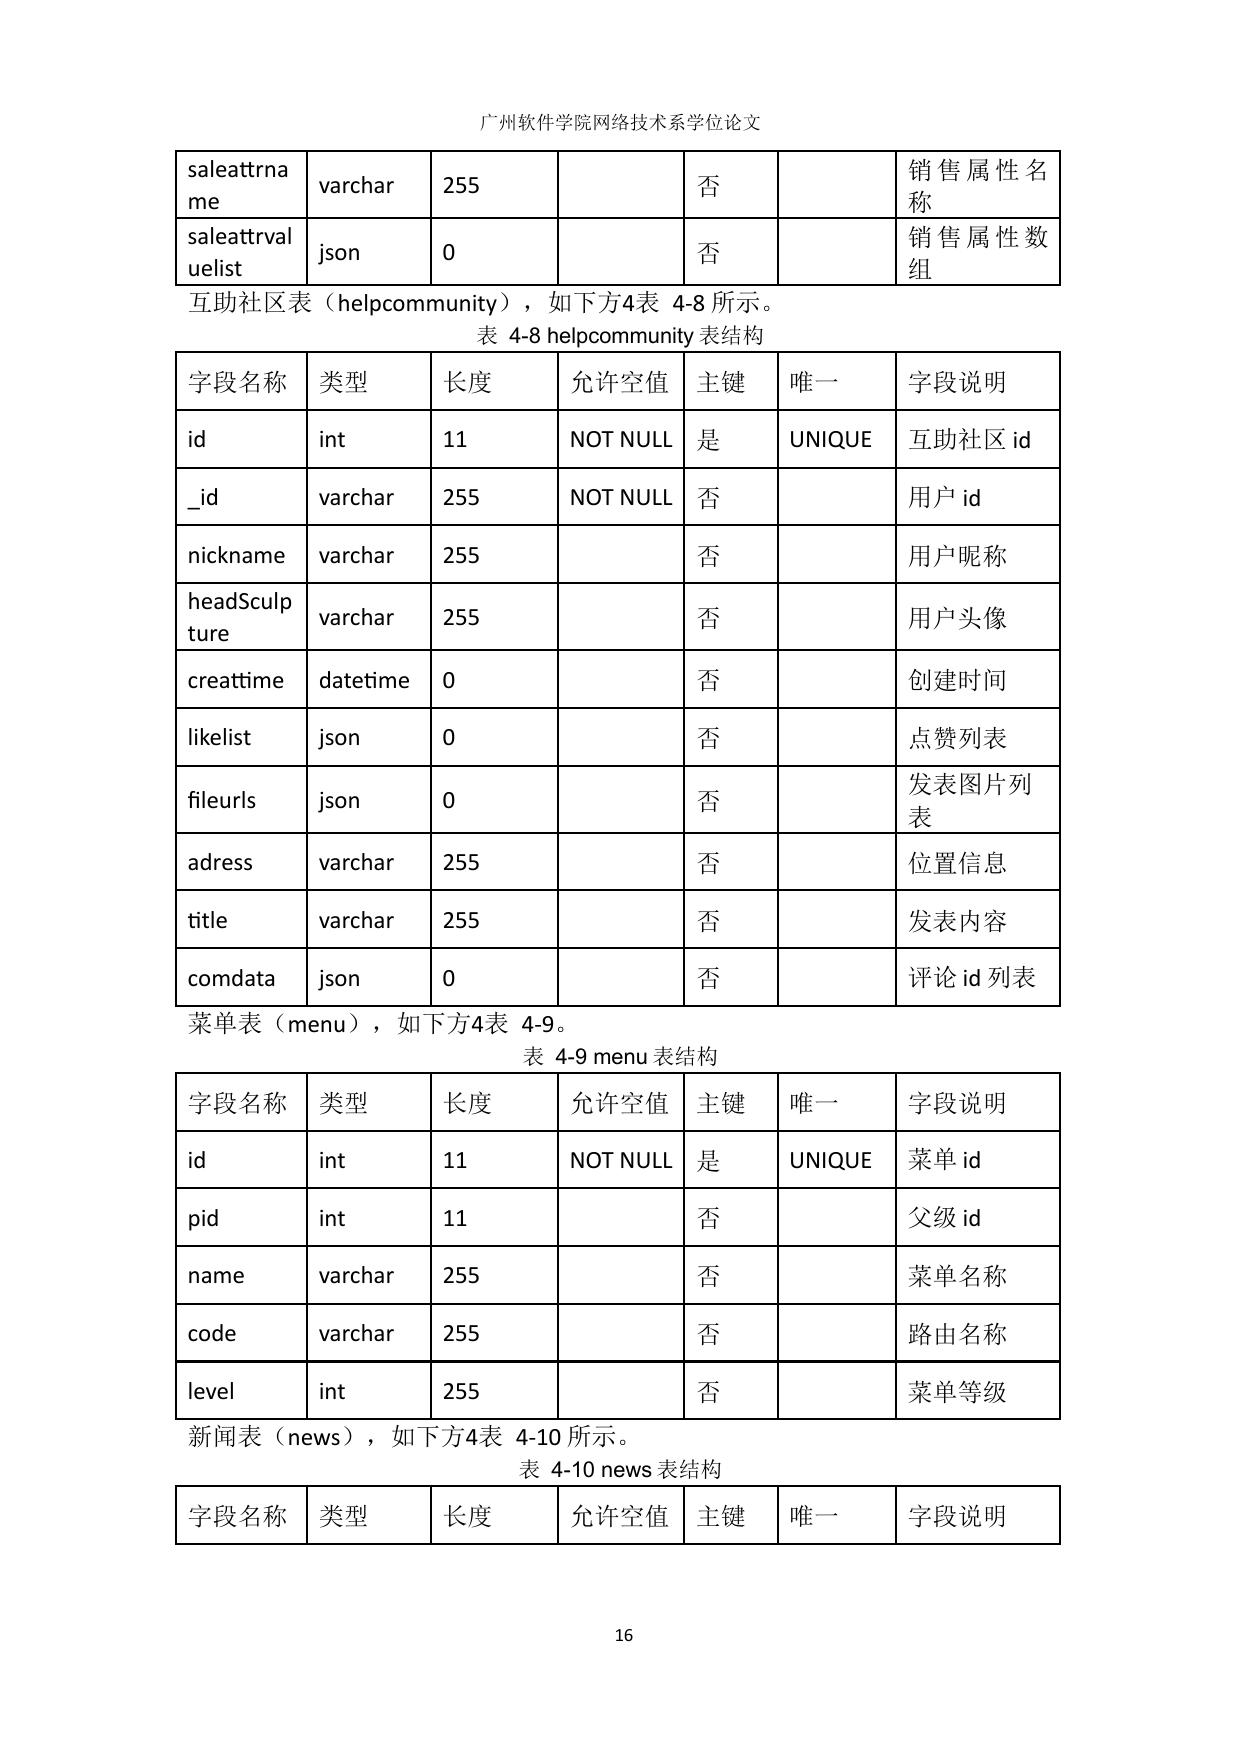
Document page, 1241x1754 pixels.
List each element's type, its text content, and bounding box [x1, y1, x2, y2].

table_cell 位置信息 [897, 834, 1059, 889]
table_cell json [308, 219, 430, 284]
table_header 类型 [308, 1074, 430, 1129]
table_cell [559, 152, 683, 217]
table_cell [779, 526, 895, 582]
table_cell 255 [432, 834, 557, 889]
table_cell 评论id列表 [897, 949, 1059, 1005]
table_cell name [177, 1247, 306, 1303]
table_cell 255 [432, 469, 557, 524]
table_cell 否 [685, 1363, 777, 1418]
table_cell 发表内容 [897, 891, 1059, 947]
table_cell creattime [177, 651, 306, 707]
table_cell 否 [685, 891, 777, 947]
table_cell 否 [685, 834, 777, 889]
table_cell [779, 651, 895, 707]
table_cell int [308, 1189, 430, 1245]
table_cell varchar [308, 1305, 430, 1360]
table_cell NOT NULL [559, 469, 683, 524]
table_cell UNIQUE [779, 411, 895, 467]
table_header 类型 [308, 353, 430, 409]
table_cell 销售属性名称 [897, 152, 1059, 217]
table_cell comdata [177, 949, 306, 1005]
table_cell 否 [685, 219, 777, 284]
table_cell [559, 1305, 683, 1360]
table_cell datetime [308, 651, 430, 707]
table_header 长度 [432, 1487, 557, 1543]
table_cell 点赞列表 [897, 709, 1059, 764]
table_cell 255 [432, 1363, 557, 1418]
table_header 长度 [432, 353, 557, 409]
table_cell id [177, 411, 306, 467]
text 菜单表（menu），如下方表 4-9。 [187, 1007, 1053, 1039]
table_header 主键 [685, 1074, 777, 1129]
table_cell [559, 1189, 683, 1245]
table_cell [779, 891, 895, 947]
table_cell 是 [685, 411, 777, 467]
table_cell 0 [432, 949, 557, 1005]
table_cell int [308, 1363, 430, 1418]
table_cell 是 [685, 1132, 777, 1187]
table_cell 255 [432, 526, 557, 582]
table_cell varchar [308, 469, 430, 524]
table_header 主键 [685, 353, 777, 409]
text 新闻表（news），如下方表 4-10所示。 [187, 1420, 1053, 1453]
table_cell UNIQUE [779, 1132, 895, 1187]
table_cell level [177, 1363, 306, 1418]
text 表 4-8 helpcommunity表结构 [187, 319, 1053, 351]
table_cell id [177, 1132, 306, 1187]
table_cell pid [177, 1189, 306, 1245]
table_cell [559, 584, 683, 649]
table_cell int [308, 411, 430, 467]
table_cell 255 [432, 584, 557, 649]
table_cell 路由名称 [897, 1305, 1059, 1360]
table_cell [779, 949, 895, 1005]
table_cell [779, 767, 895, 832]
table_cell varchar [308, 1247, 430, 1303]
table_header 唯一 [779, 1487, 895, 1543]
table_cell 11 [432, 1189, 557, 1245]
table_cell 菜单id [897, 1132, 1059, 1187]
table_cell 0 [432, 709, 557, 764]
table_cell 发表图片列表 [897, 767, 1059, 832]
table_cell 255 [432, 891, 557, 947]
table_cell 否 [685, 709, 777, 764]
table_cell 互助社区id [897, 411, 1059, 467]
table_cell saleattrvaluelist [177, 219, 306, 284]
table_header 允许空值 [559, 1074, 683, 1129]
table_cell [779, 1363, 895, 1418]
table_cell NOT NULL [559, 1132, 683, 1187]
table_header 长度 [432, 1074, 557, 1129]
table_cell 销售属性数组 [897, 219, 1059, 284]
table_cell [559, 651, 683, 707]
table_cell json [308, 709, 430, 764]
table_cell json [308, 949, 430, 1005]
table_cell nickname [177, 526, 306, 582]
table_cell [779, 1247, 895, 1303]
table_cell 否 [685, 526, 777, 582]
table_cell [559, 949, 683, 1005]
table_header 字段名称 [177, 353, 306, 409]
table_cell 菜单名称 [897, 1247, 1059, 1303]
table_cell [559, 834, 683, 889]
table_cell 255 [432, 1305, 557, 1360]
table_cell headSculpture [177, 584, 306, 649]
table_header 允许空值 [559, 1487, 683, 1543]
table_cell 用户头像 [897, 584, 1059, 649]
table_cell [779, 1305, 895, 1360]
table_cell int [308, 1132, 430, 1187]
table_cell 否 [685, 1189, 777, 1245]
table_cell [779, 219, 895, 284]
table_cell 否 [685, 469, 777, 524]
table_cell 255 [432, 1247, 557, 1303]
table_cell adress [177, 834, 306, 889]
table_cell [559, 767, 683, 832]
table_header 字段说明 [897, 1487, 1059, 1543]
table_cell varchar [308, 526, 430, 582]
table_header 类型 [308, 1487, 430, 1543]
table_cell fileurls [177, 767, 306, 832]
table_header 允许空值 [559, 353, 683, 409]
table_header 字段说明 [897, 353, 1059, 409]
table_cell title [177, 891, 306, 947]
table_cell saleattrname [177, 152, 306, 217]
table_cell [779, 152, 895, 217]
table_cell 255 [432, 152, 557, 217]
table_cell json [308, 767, 430, 832]
table_cell 创建时间 [897, 651, 1059, 707]
table_cell [559, 891, 683, 947]
table_cell 否 [685, 1247, 777, 1303]
table_header 字段名称 [177, 1074, 306, 1129]
table_header 唯一 [779, 1074, 895, 1129]
table_cell 11 [432, 1132, 557, 1187]
table_cell [559, 709, 683, 764]
table_header 字段说明 [897, 1074, 1059, 1129]
table_cell 用户昵称 [897, 526, 1059, 582]
table_cell varchar [308, 152, 430, 217]
table_cell [779, 834, 895, 889]
table_cell 0 [432, 767, 557, 832]
table_cell 否 [685, 767, 777, 832]
table_cell code [177, 1305, 306, 1360]
table_cell [559, 1363, 683, 1418]
table_header 字段名称 [177, 1487, 306, 1543]
table_cell 父级id [897, 1189, 1059, 1245]
table_cell [779, 469, 895, 524]
table_cell 否 [685, 651, 777, 707]
table_cell [779, 709, 895, 764]
table_cell 否 [685, 1305, 777, 1360]
table_cell [559, 219, 683, 284]
table_cell 否 [685, 949, 777, 1005]
table_header 主键 [685, 1487, 777, 1543]
table_cell _id [177, 469, 306, 524]
text 表 4-9 menu表结构 [187, 1039, 1053, 1072]
table_cell [779, 584, 895, 649]
table_cell varchar [308, 834, 430, 889]
text 表 4-10 news表结构 [187, 1453, 1053, 1485]
table_cell [559, 1247, 683, 1303]
table_header 唯一 [779, 353, 895, 409]
table_cell 0 [432, 651, 557, 707]
table_cell [559, 526, 683, 582]
table_cell NOT NULL [559, 411, 683, 467]
table_cell likelist [177, 709, 306, 764]
table_cell 否 [685, 584, 777, 649]
table_cell varchar [308, 584, 430, 649]
table_cell 菜单等级 [897, 1363, 1059, 1418]
table_cell 用户id [897, 469, 1059, 524]
text 互助社区表（helpcommunity），如下方表 4-8所示。 [187, 286, 1053, 319]
table_cell 否 [685, 152, 777, 217]
table_cell 0 [432, 219, 557, 284]
table_cell [779, 1189, 895, 1245]
table_cell varchar [308, 891, 430, 947]
table_cell 11 [432, 411, 557, 467]
